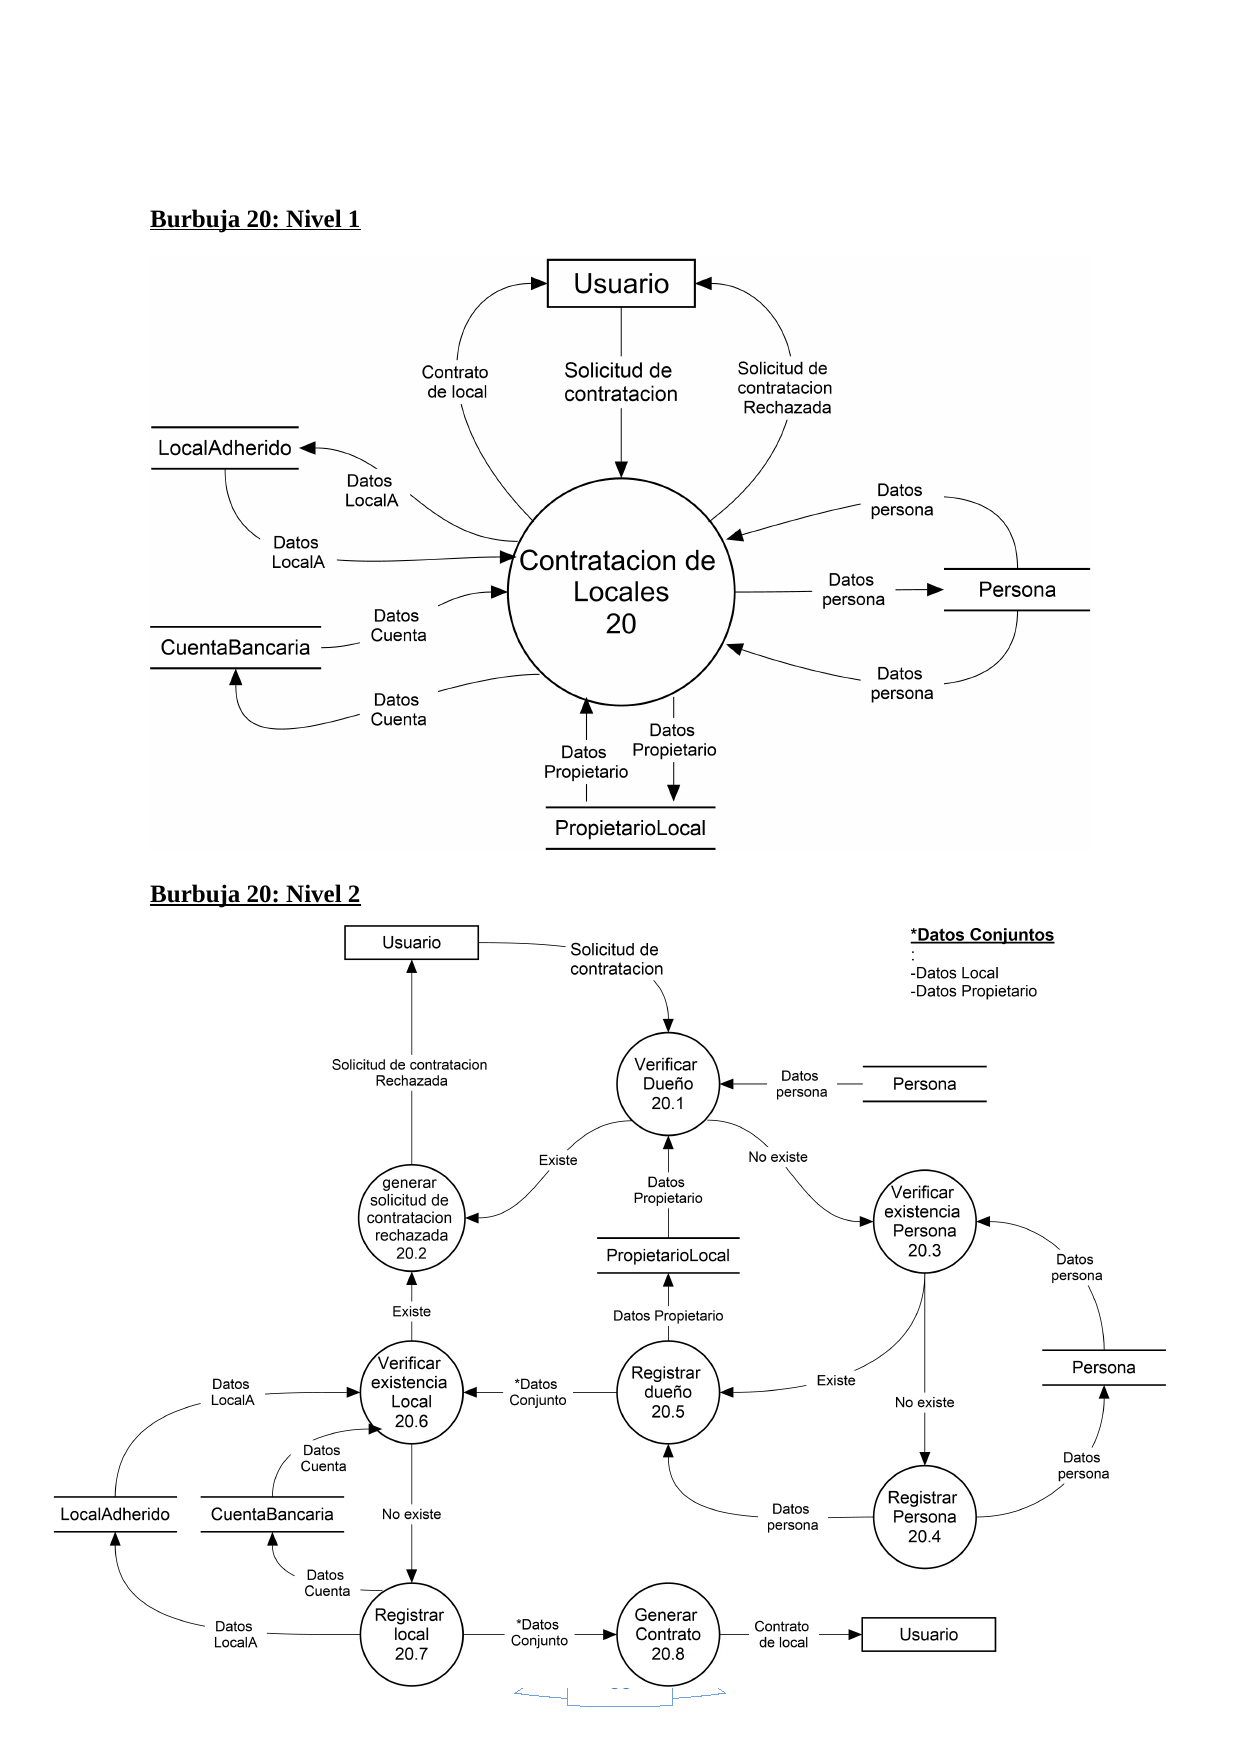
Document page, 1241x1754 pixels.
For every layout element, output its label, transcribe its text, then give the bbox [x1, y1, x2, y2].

text Burbuja 20: Nivel 2 [150, 851, 1090, 908]
text Burbuja 20: Nivel 1 [150, 204, 1090, 233]
picture [150, 257, 1091, 851]
picture [53, 923, 1166, 1688]
